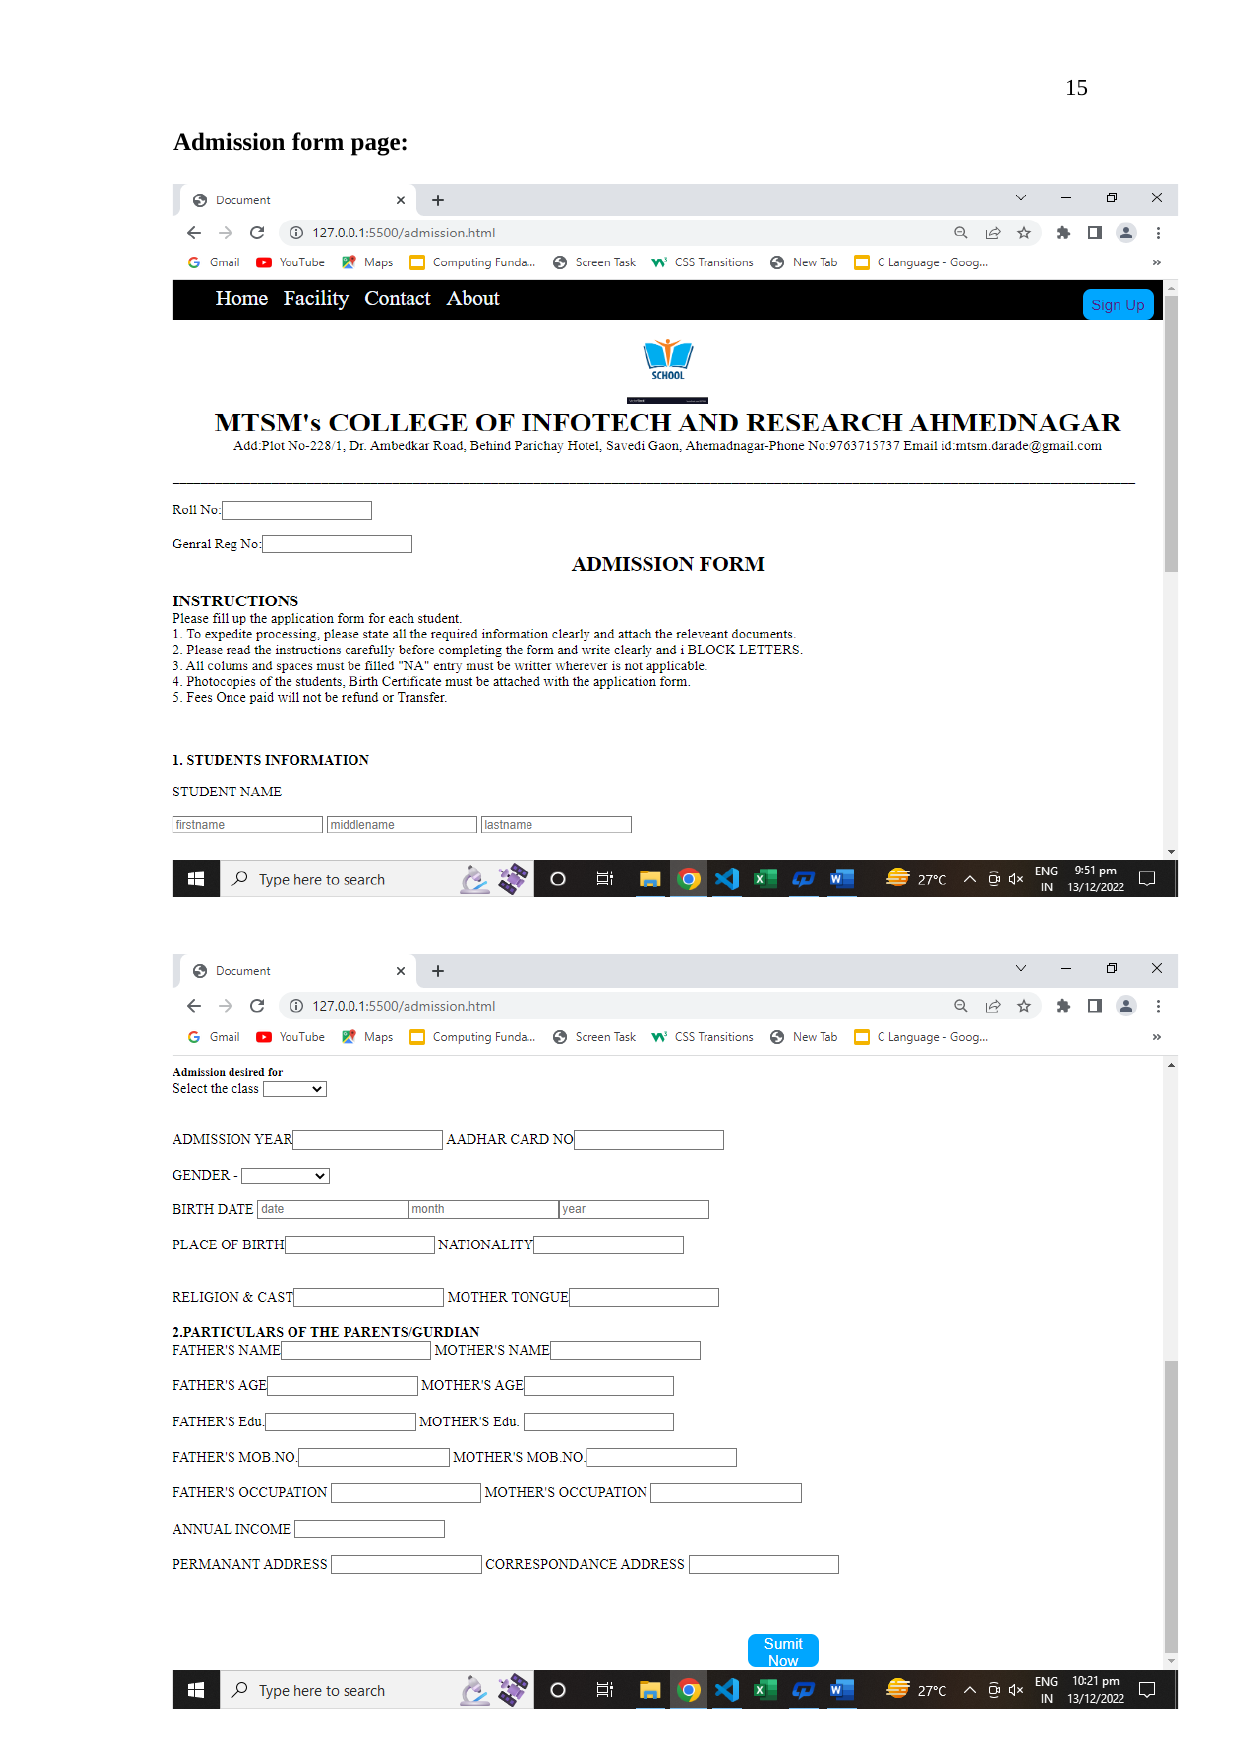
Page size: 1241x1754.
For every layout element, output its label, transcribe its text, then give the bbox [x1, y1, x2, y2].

picture [172, 184, 1179, 897]
text Admission form page: [173, 127, 1178, 156]
picture [172, 954, 1179, 1709]
